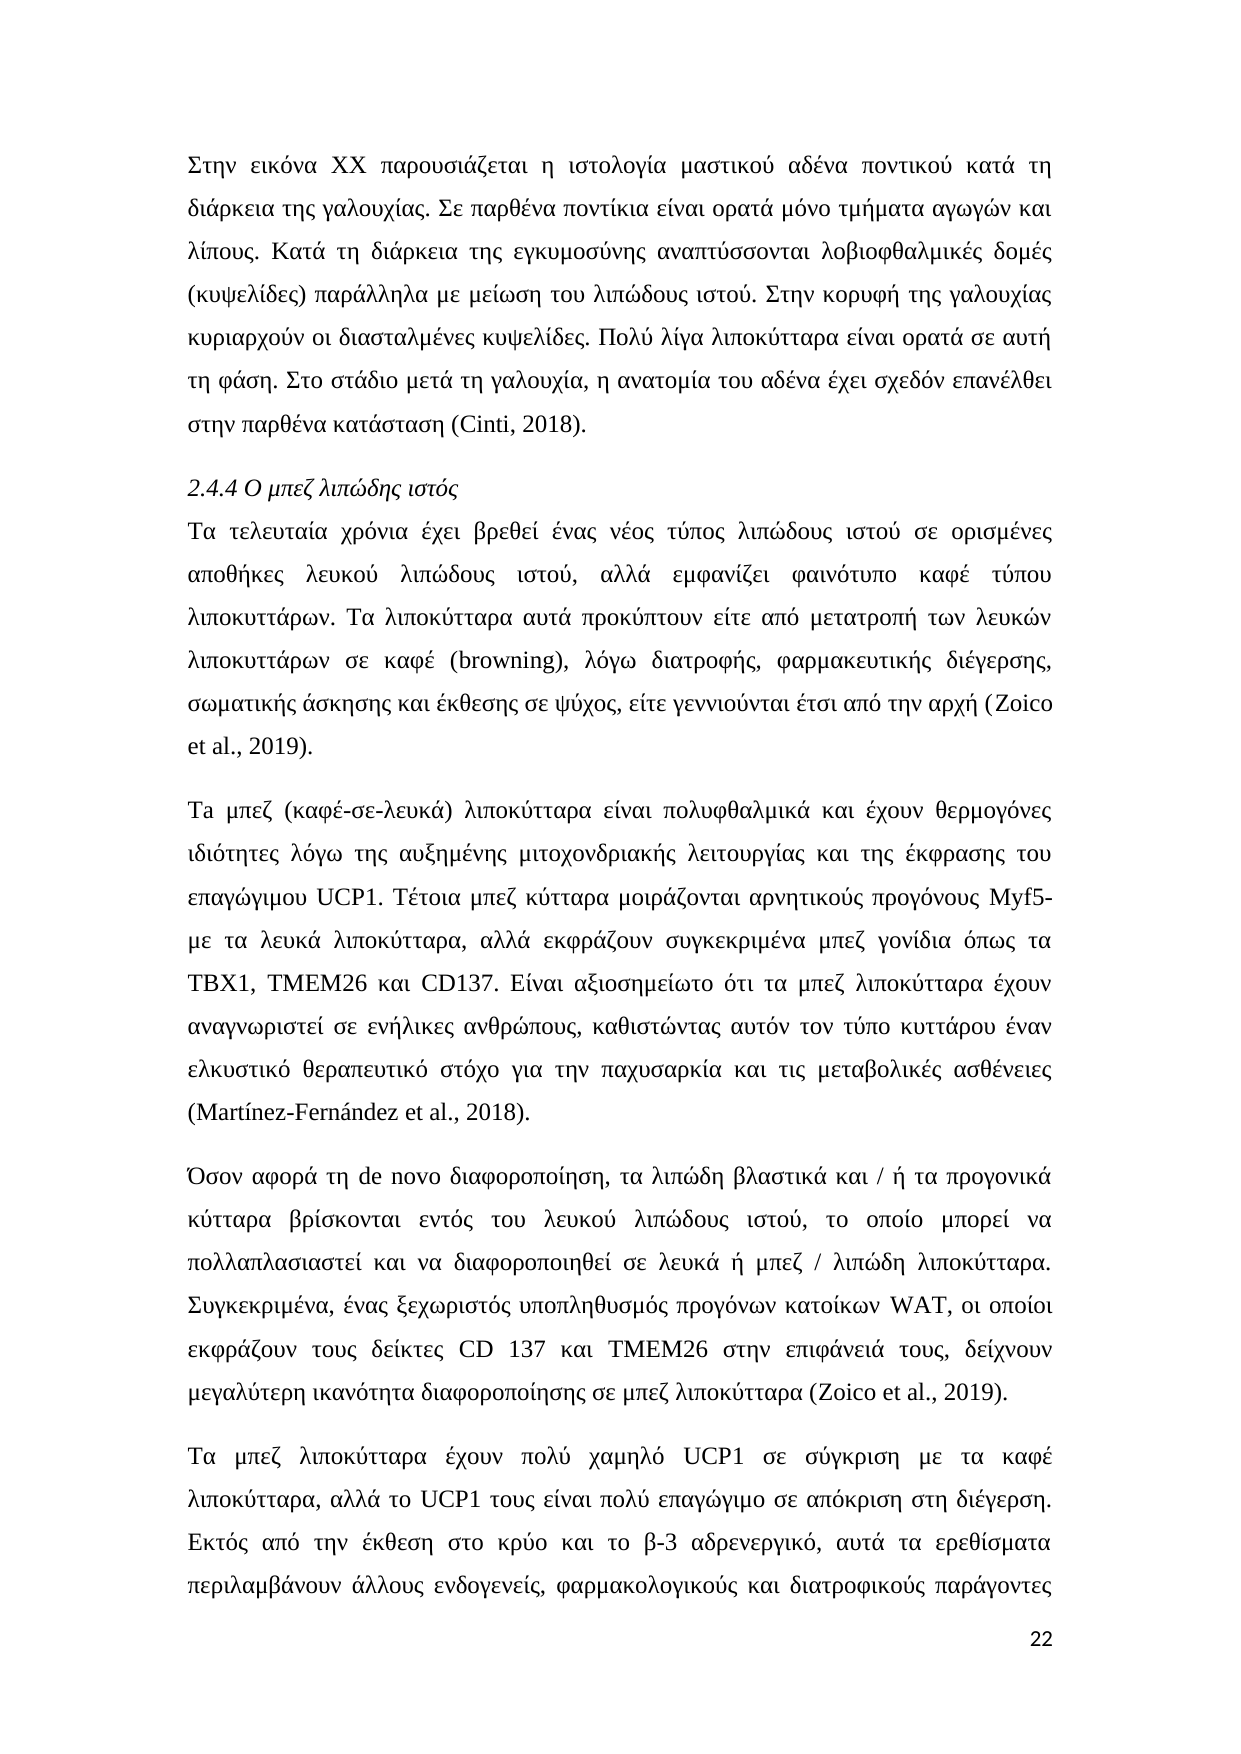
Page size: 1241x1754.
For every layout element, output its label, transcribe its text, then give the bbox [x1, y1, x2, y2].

text Όσον αφορά τη de novo διαφοροποίηση, τα λιπώδη βλαστικά και / ή τα προγονικά κύτταρα βρίσκονται εντός του λευκού λιπώδους ιστού, το οποίο μπορεί να πολλαπλασιαστεί και να διαφοροποιηθεί σε λευκά ή μπεζ / λιπώδη λιποκύτταρα. Συγκεκριμένα, ένας ξεχωριστός υποπληθυσμός προγόνων κατοίκων WAT, οι οποίοι εκφράζουν τους δείκτες CD 137 και TMEM26 στην επιφάνειά τους, δείχνουν μεγαλύτερη ικανότητα διαφοροποίησης σε μπεζ λιποκύτταρα (Zoico et al., 2019). [187, 1161, 1053, 1406]
subtitle 2.4.4 Ο μπεζ λιπώδης ιστός [187, 473, 1053, 501]
text Τα τελευταία χρόνια έχει βρεθεί ένας νέος τύπος λιπώδους ιστού σε ορισμένες αποθήκες λευκού λιπώδους ιστού, αλλά εμφανίζει φαινότυπο καφέ τύπου λιποκυττάρων. Τα λιποκύτταρα αυτά προκύπτουν είτε από μετατροπή των λευκών λιποκυττάρων σε καφέ (browning), λόγω διατροφής, φαρμακευτικής διέγερσης, σωματικής άσκησης και έκθεσης σε ψύχος, είτε γεννιούνται έτσι από την αρχή (Zoico et al., 2019). [187, 516, 1053, 760]
text Ta μπεζ (καφέ-σε-λευκά) λιποκύτταρα είναι πολυφθαλμικά και έχουν θερμογόνες ιδιότητες λόγω της αυξημένης μιτοχονδριακής λειτουργίας και της έκφρασης του επαγώγιμου UCP1. Τέτοια μπεζ κύτταρα μοιράζονται αρνητικούς προγόνους Myf5- με τα λευκά λιποκύτταρα, αλλά εκφράζουν συγκεκριμένα μπεζ γονίδια όπως τα TBX1, TMEM26 και CD137. Είναι αξιοσημείωτο ότι τα μπεζ λιποκύτταρα έχουν αναγνωριστεί σε ενήλικες ανθρώπους, καθιστώντας αυτόν τον τύπο κυττάρου έναν ελκυστικό θεραπευτικό στόχο για την παχυσαρκία και τις μεταβολικές ασθένειες (Martínez-Fernández et al., 2018). [187, 795, 1053, 1126]
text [187, 1441, 1053, 1599]
text Στην εικόνα ΧΧ παρουσιάζεται η ιστολογία μαστικού αδένα ποντικού κατά τη διάρκεια της γαλουχίας. Σε παρθένα ποντίκια είναι ορατά μόνο τμήματα αγωγών και λίπους. Κατά τη διάρκεια της εγκυμοσύνης αναπτύσσονται λοβιοφθαλμικές δομές (κυψελίδες) παράλληλα με μείωση του λιπώδους ιστού. Στην κορυφή της γαλουχίας κυριαρχούν οι διασταλμένες κυψελίδες. Πολύ λίγα λιποκύτταρα είναι ορατά σε αυτή τη φάση. Στο στάδιο μετά τη γαλουχία, η ανατομία του αδένα έχει σχεδόν επανέλθει στην παρθένα κατάσταση (Cinti, 2018). [187, 150, 1053, 437]
